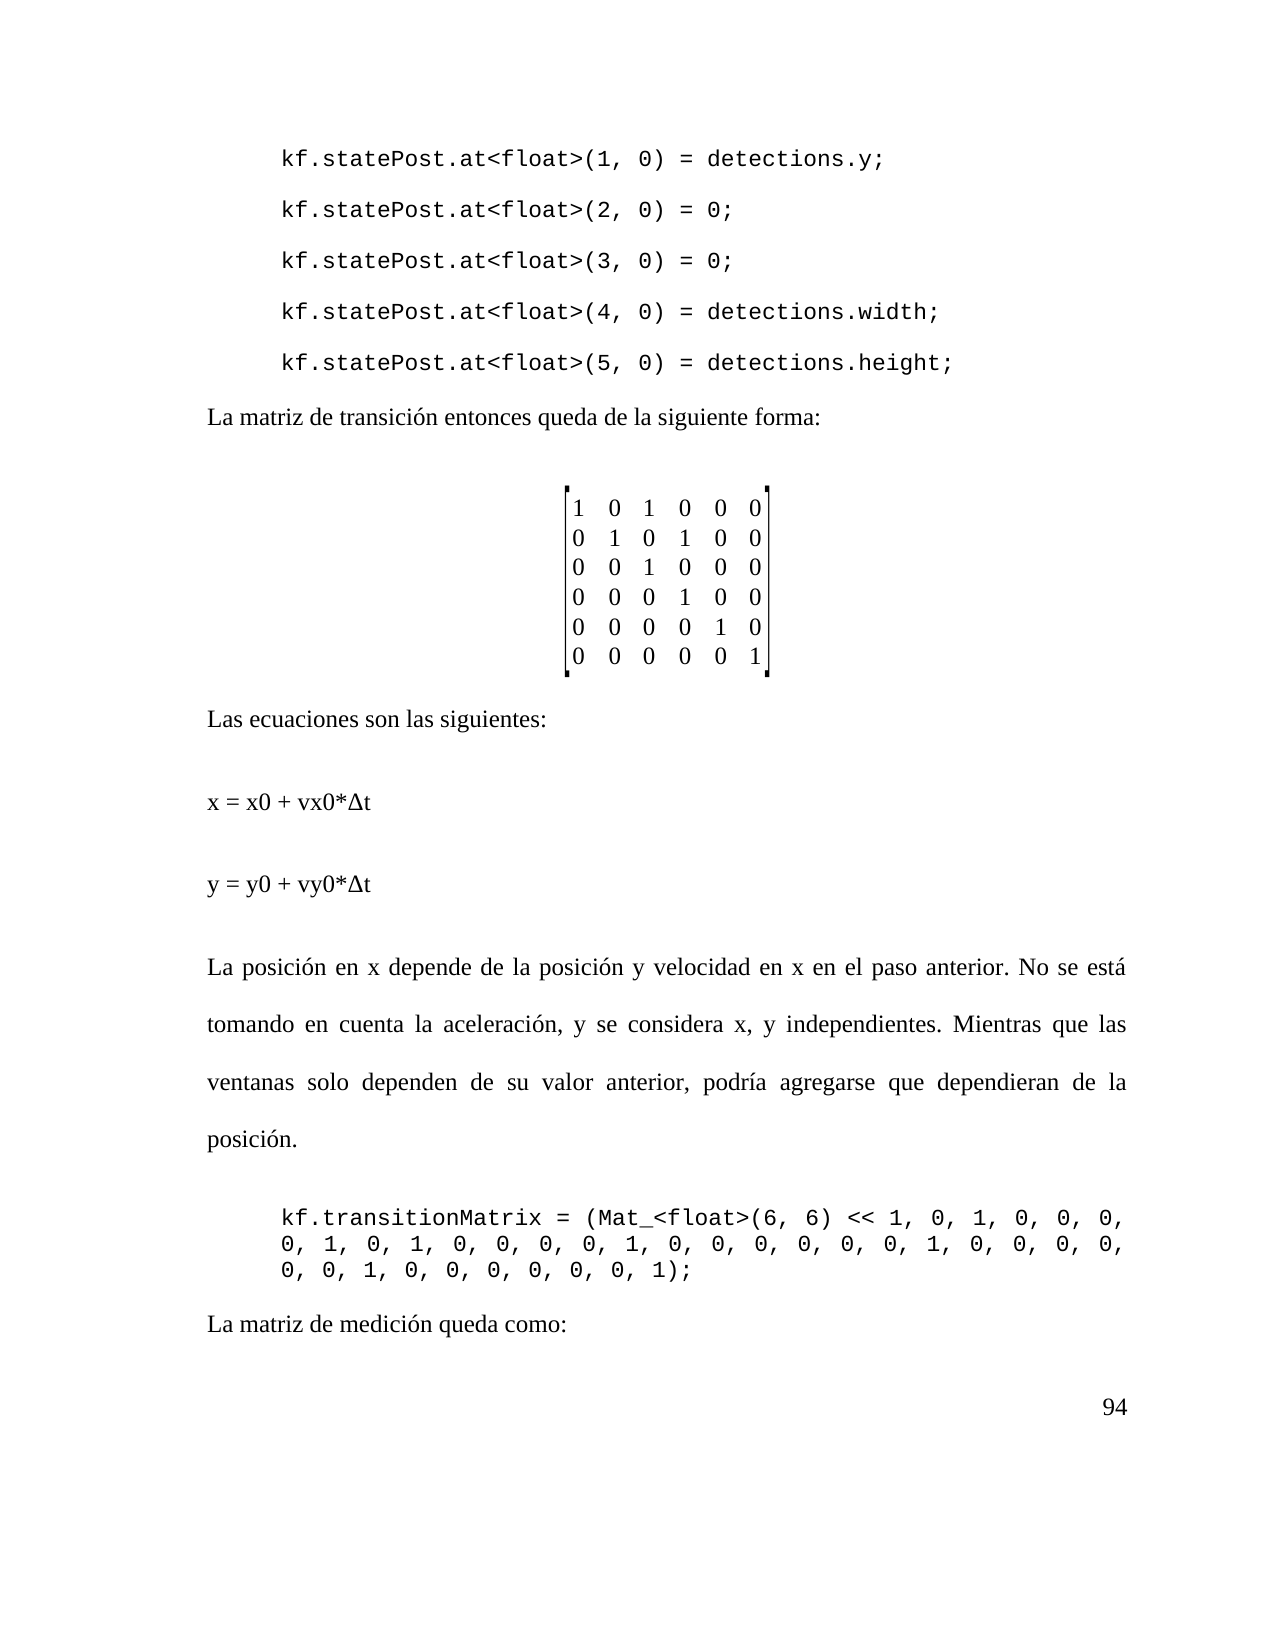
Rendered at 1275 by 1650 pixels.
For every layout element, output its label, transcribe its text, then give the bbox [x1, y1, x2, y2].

text kf.statePost.at<float>(4, 0) = detections.width; [207, 301, 1127, 326]
text kf.transitionMatrix = (Mat_<float>(6, 6) << 1, 0, 1, 0, 0, 0, 0, 1, 0, 1, 0, 0, 0, 0, 1, 0, 0, 0, 0, 0, 0, 1, 0, 0, 0, 0, 0, 0, 1, 0, 0, 0, 0, 0, 0, 1); [281, 1207, 1127, 1284]
text kf.statePost.at<float>(3, 0) = 0; [207, 249, 1127, 276]
text La posición en x depende de la posición y velocidad en x en el paso anterior. No se está tomando en cuenta la aceleración, y se considera x, y independientes. Mientras que las ventanas solo dependen de su valor anterior, podría agregarse que dependieran de la posición. [207, 952, 1127, 1153]
text x = x0 + vx0*Δt [207, 787, 1127, 815]
text La matriz de transición entonces queda de la siguiente forma: [207, 402, 1127, 431]
text kf.statePost.at<float>(1, 0) = detections.y; [207, 148, 1127, 174]
text Las ecuaciones son las siguientes: [207, 704, 1127, 733]
text kf.statePost.at<float>(5, 0) = detections.height; [207, 351, 1127, 377]
text kf.statePost.at<float>(2, 0) = 0; [207, 199, 1127, 224]
text y = y0 + vy0*Δt [207, 869, 1127, 898]
text La matriz de medición queda como: [207, 1309, 1127, 1338]
